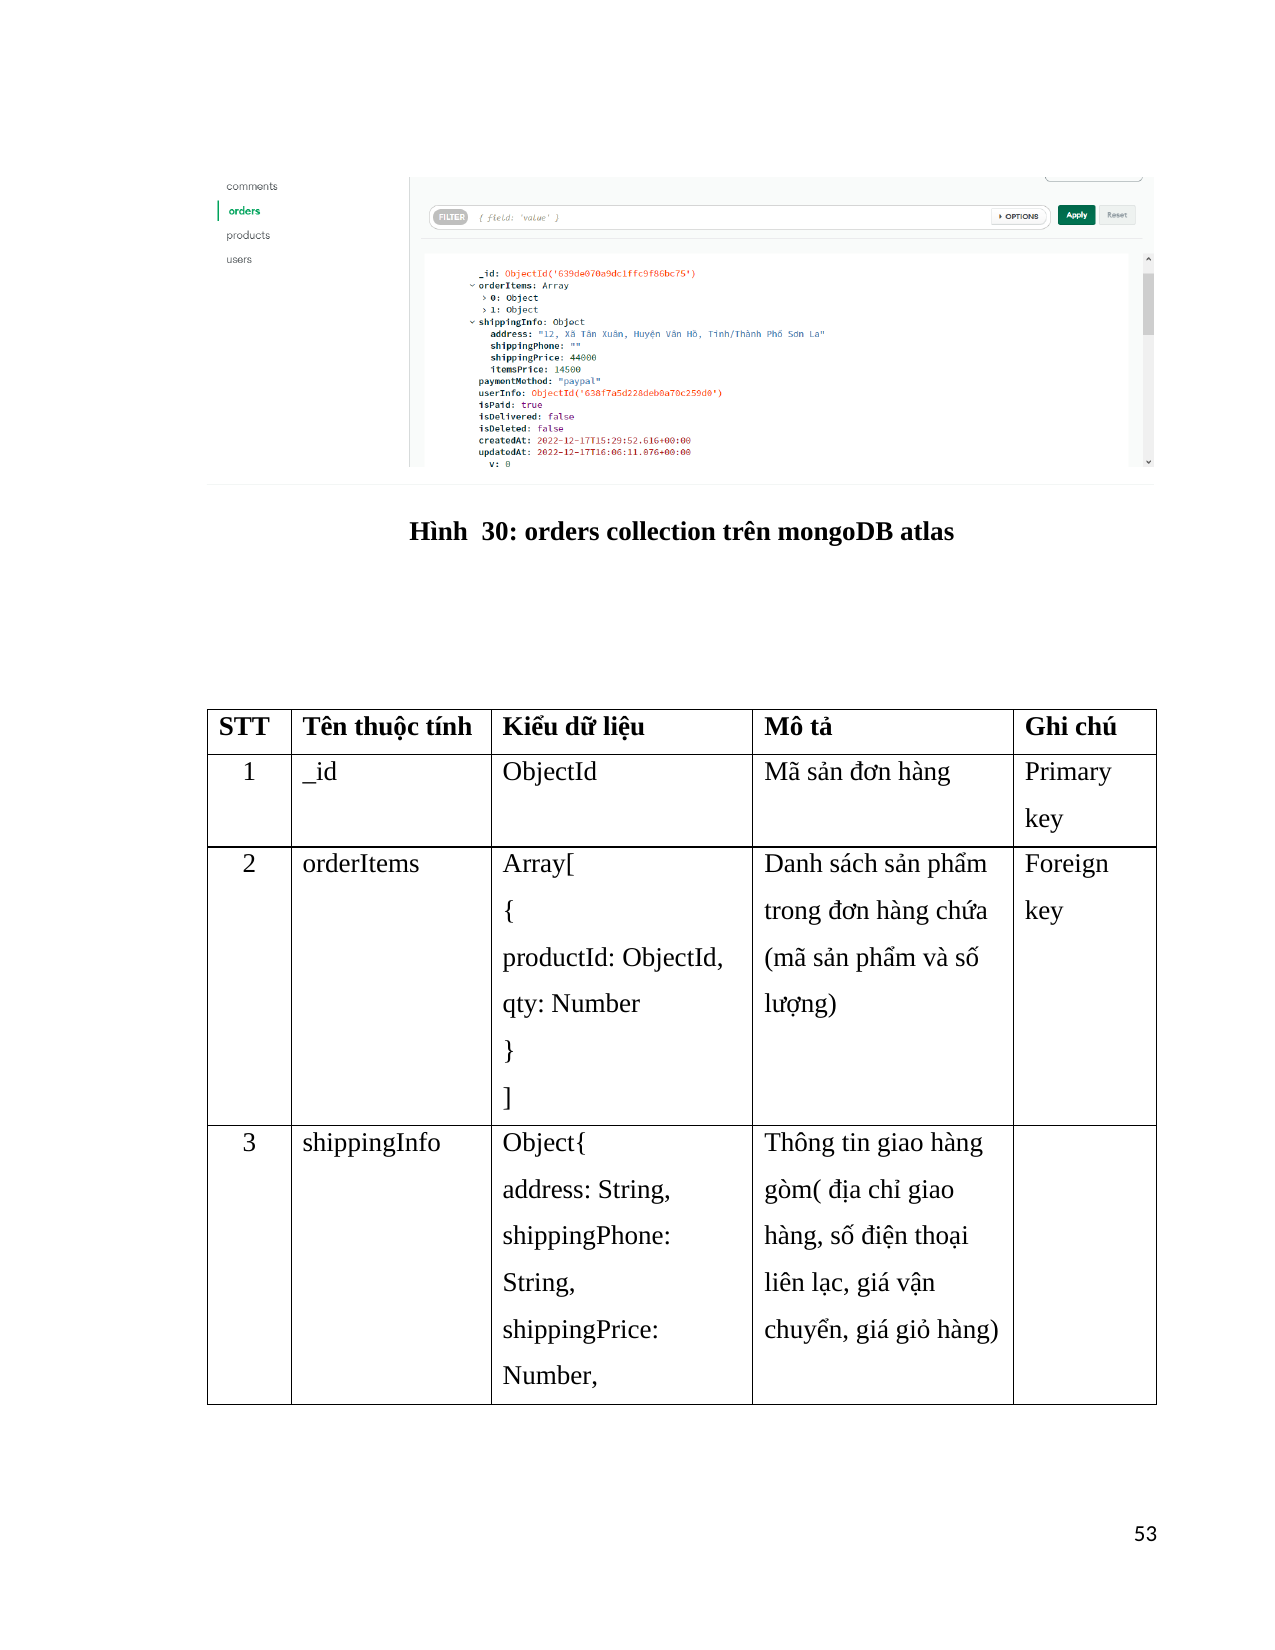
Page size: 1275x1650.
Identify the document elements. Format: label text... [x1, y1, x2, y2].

table_cell Array[ { productId: ObjectId, qty: Number } ] [492, 848, 752, 1125]
table_cell Mã sản đơn hàng [753, 755, 1013, 846]
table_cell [753, 1126, 1013, 1404]
table_cell orderItems [292, 848, 491, 1125]
table_header Ghi chú [1014, 710, 1156, 754]
table_header STT [208, 710, 291, 754]
table_header Mô tả [753, 710, 1013, 754]
table_cell Primary key [1014, 755, 1156, 846]
table_cell 1 [208, 755, 291, 846]
table_cell Danh sách sản phẩm trong đơn hàng chứa (mã sản phẩm và số lượng) [753, 848, 1013, 1125]
text Hình 30: orders collection trên mongoDB atlas [207, 515, 1157, 546]
table_cell [1014, 1126, 1156, 1404]
table_cell 2 [208, 848, 291, 1125]
table_cell shippingInfo [292, 1126, 491, 1404]
picture [206, 177, 1157, 485]
table_cell Foreign key [1014, 848, 1156, 1125]
table_header Tên thuộc tính [292, 710, 491, 754]
table_cell ObjectId [492, 755, 752, 846]
table_header Kiểu dữ liệu [492, 710, 752, 754]
table_cell _id [292, 755, 491, 846]
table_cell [492, 1126, 752, 1404]
table_cell 3 [208, 1126, 291, 1404]
